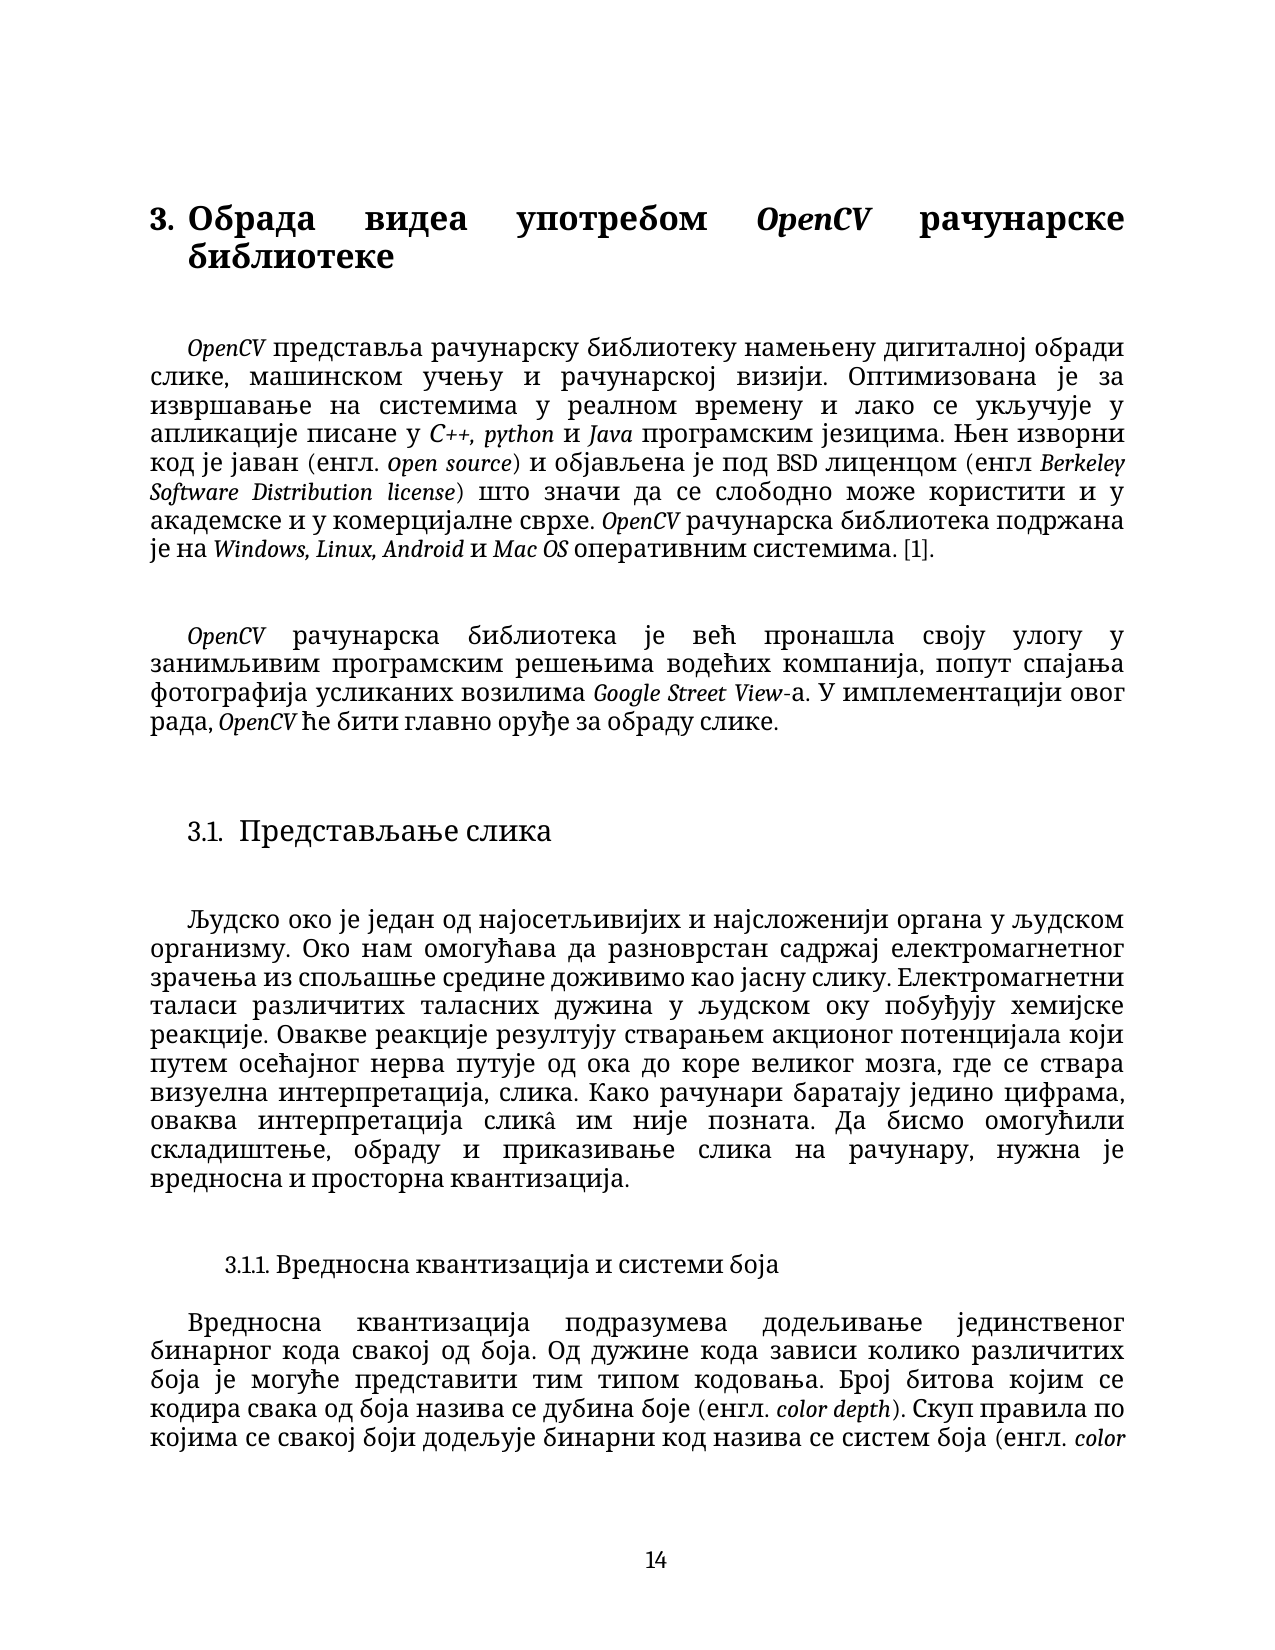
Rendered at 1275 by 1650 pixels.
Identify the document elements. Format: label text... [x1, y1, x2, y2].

text Људско око је један од најосетљивијих и најсложенији органа у људском организму. Око нам омогућава да разноврстан садржај електромагнетног зрачења из спољашње средине доживимо као јасну слику. Електромагнетни таласи различитих таласних дужина у људском оку побуђују хемијске реакције. Овакве реакције резултују стварањем акционог потенцијала који путем осећајног нерва путује од ока до коре великог мозга, где се ствара визуелна интерпретација, слика. Како рачунари баратају једино цифрама, оваква интерпретација сликâ им није позната. Да бисмо омогућили складиштење, обраду и приказивање слика на рачунару, нужна је вредносна и просторна квантизација. [150, 906, 1125, 1193]
text OpenCV рачунарска библиотека је већ пронашла своју улогу у занимљивим програмским решењима водећих компанија, попут спајања фотографија усликаних возилима Google Street View-а. У имплементацији овог рада, OpenCV ће бити главно оруђе за обраду слике. [150, 622, 1125, 737]
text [150, 1308, 1125, 1452]
text OpenCV представља рачунарску библиотеку намењену дигиталној обради слике, машинском учењу и рачунарској визији. Оптимизована је за извршавање на системима у реалном времену и лако се укључује у апликације писане у С++, python и Java програмским језицима. Њен изворни код је јаван (енгл. оpen source) и објављена је под BSD лиценцом (енгл Berkeley Software Distribution license) што значи да се слободно може користити и у академске и у комерцијалне сврхе. OpenCV рачунарска библиотека подржана је на Windows, Linux, Android и Mac OS оперативним системима. [1]. [150, 334, 1125, 564]
subtitle Представљање слика [187, 815, 1125, 848]
subtitle Обрада видеа употребом OpenCV рачунарске библиотеке [150, 200, 1125, 277]
subtitle 3.1.1. Вредносна квантизација и системи боја [225, 1251, 1125, 1280]
